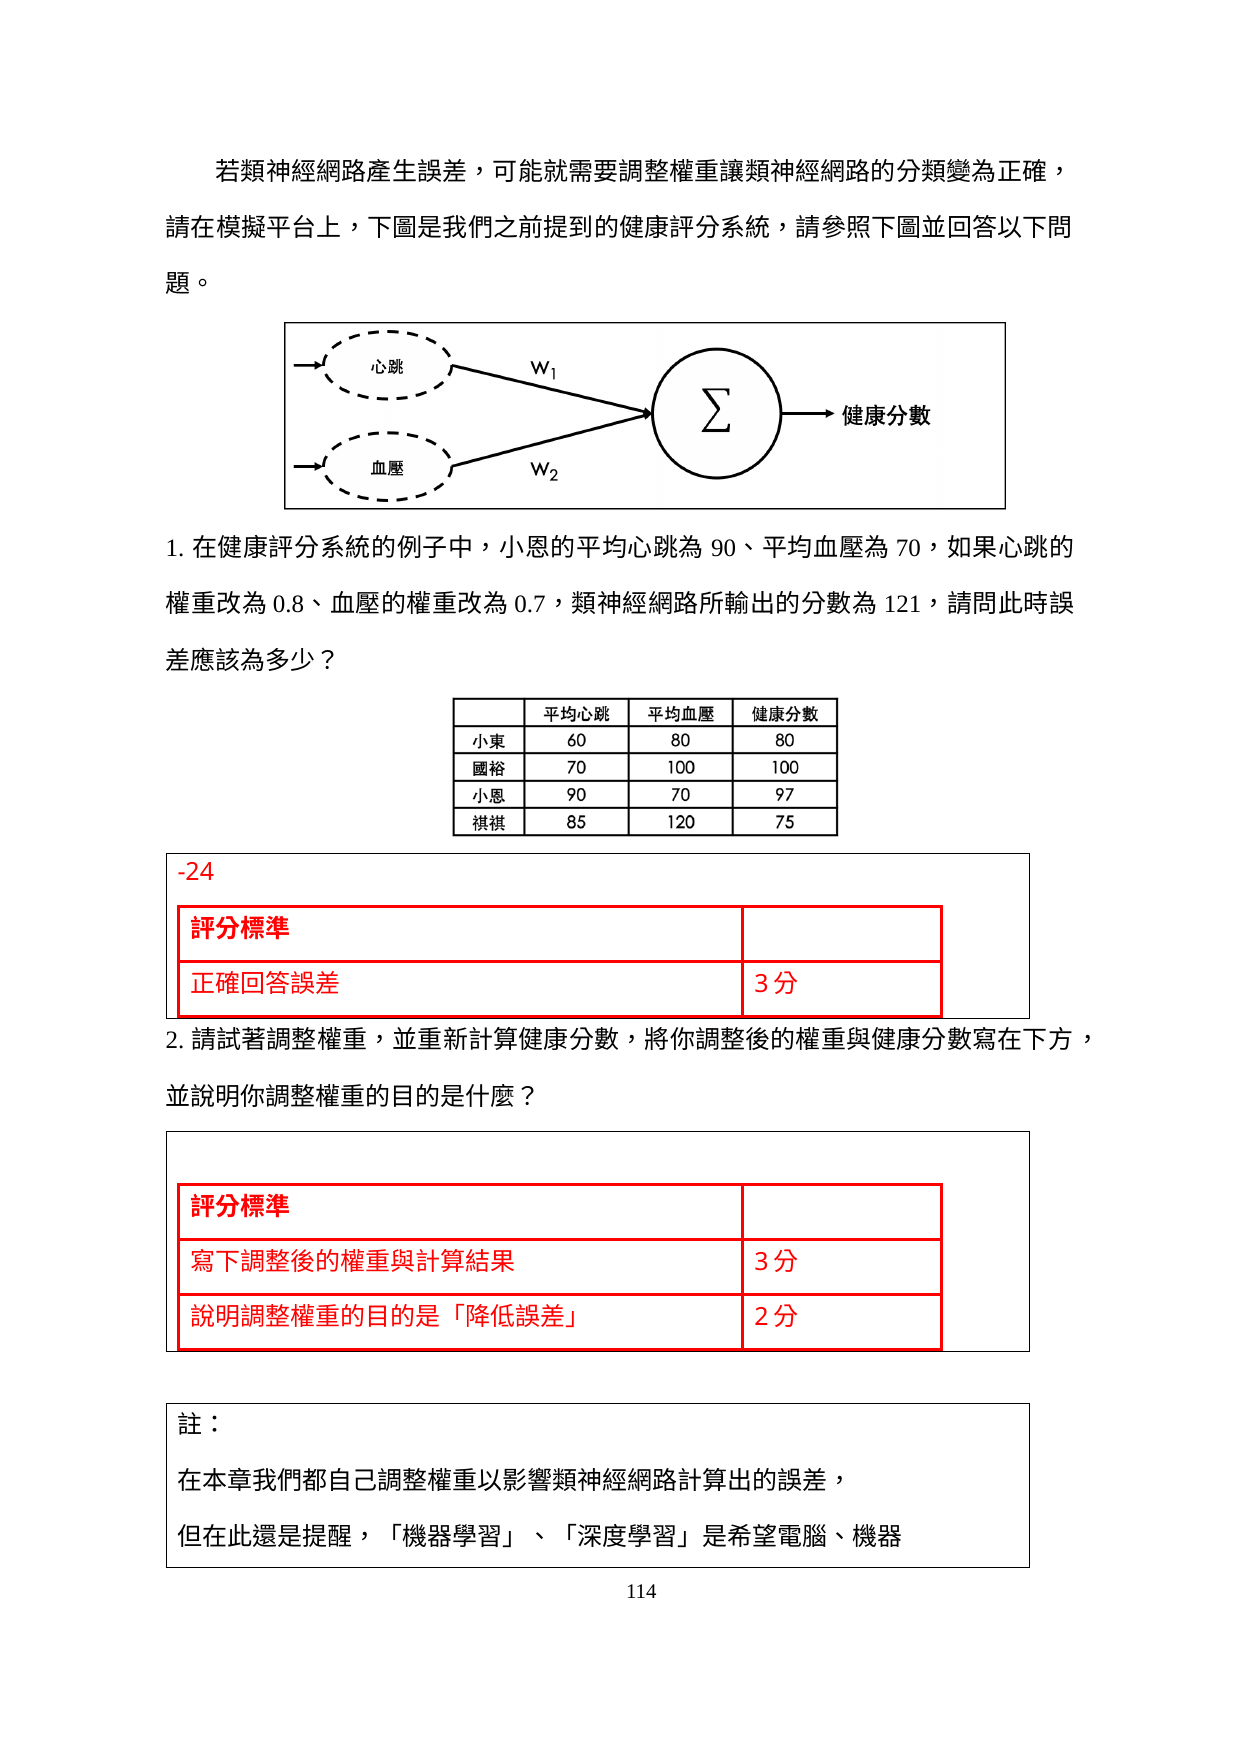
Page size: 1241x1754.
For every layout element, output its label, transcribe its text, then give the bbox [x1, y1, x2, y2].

picture [450, 695, 840, 839]
text 2. 請試著調整權重，並重新計算健康分數，將你調整後的權重與健康分數寫在下方，並說明你調整權重的目的是什麼？ [165, 1019, 1075, 1113]
picture [281, 318, 1010, 513]
table_header [167, 1132, 1029, 1351]
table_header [167, 1404, 1029, 1567]
text 若類神經網路產生誤差，可能就需要調整權重讓類神經網路的分類變為正確，請在模擬平台上，下圖是我們之前提到的健康評分系統，請參照下圖並回答以下問題。 [165, 151, 1075, 301]
text 1. 在健康評分系統的例子中，小恩的平均心跳為90、平均血壓為70，如果心跳的權重改為0.8、血壓的權重改為0.7，類神經網路所輸出的分數為121，請問此時誤差應該為多少？ [165, 527, 1075, 677]
table_header -24 [167, 854, 1029, 1018]
